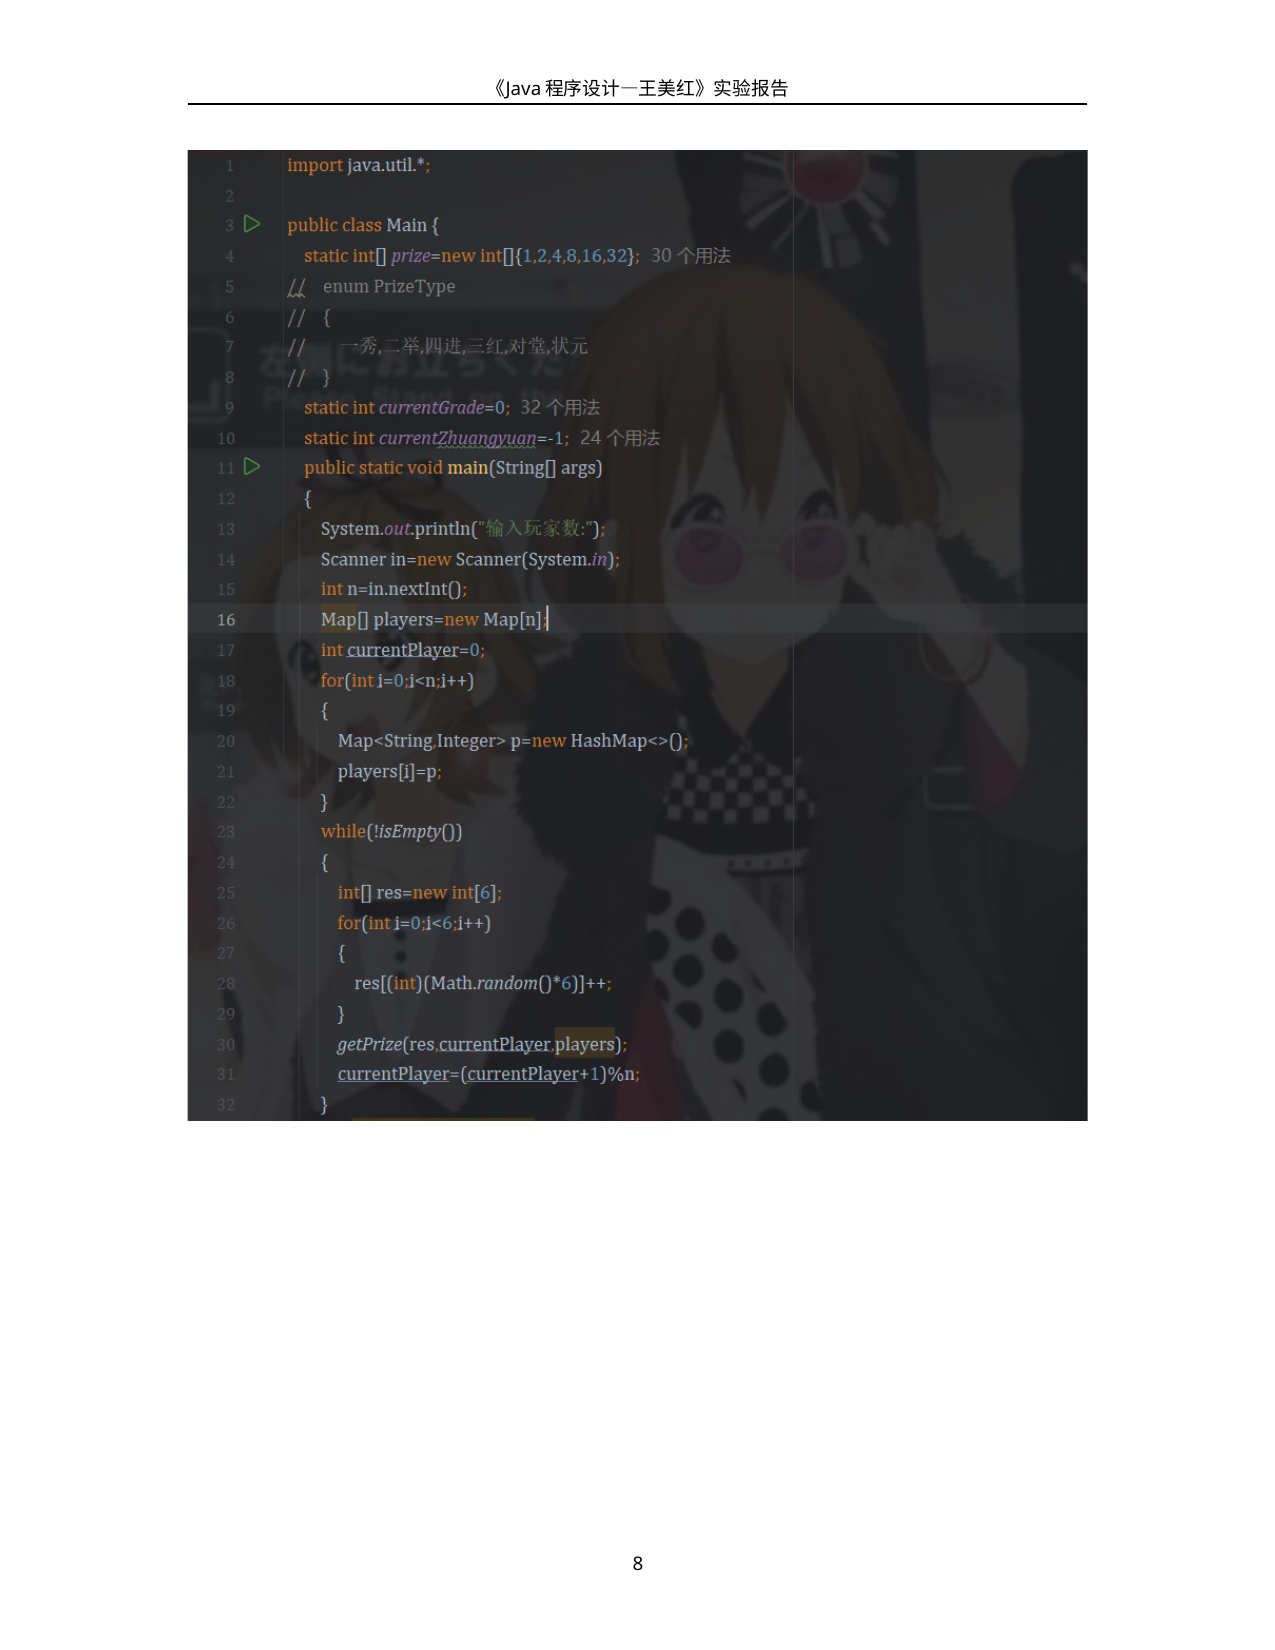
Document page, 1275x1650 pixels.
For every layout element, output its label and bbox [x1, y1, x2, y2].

picture [187, 150, 1088, 1121]
